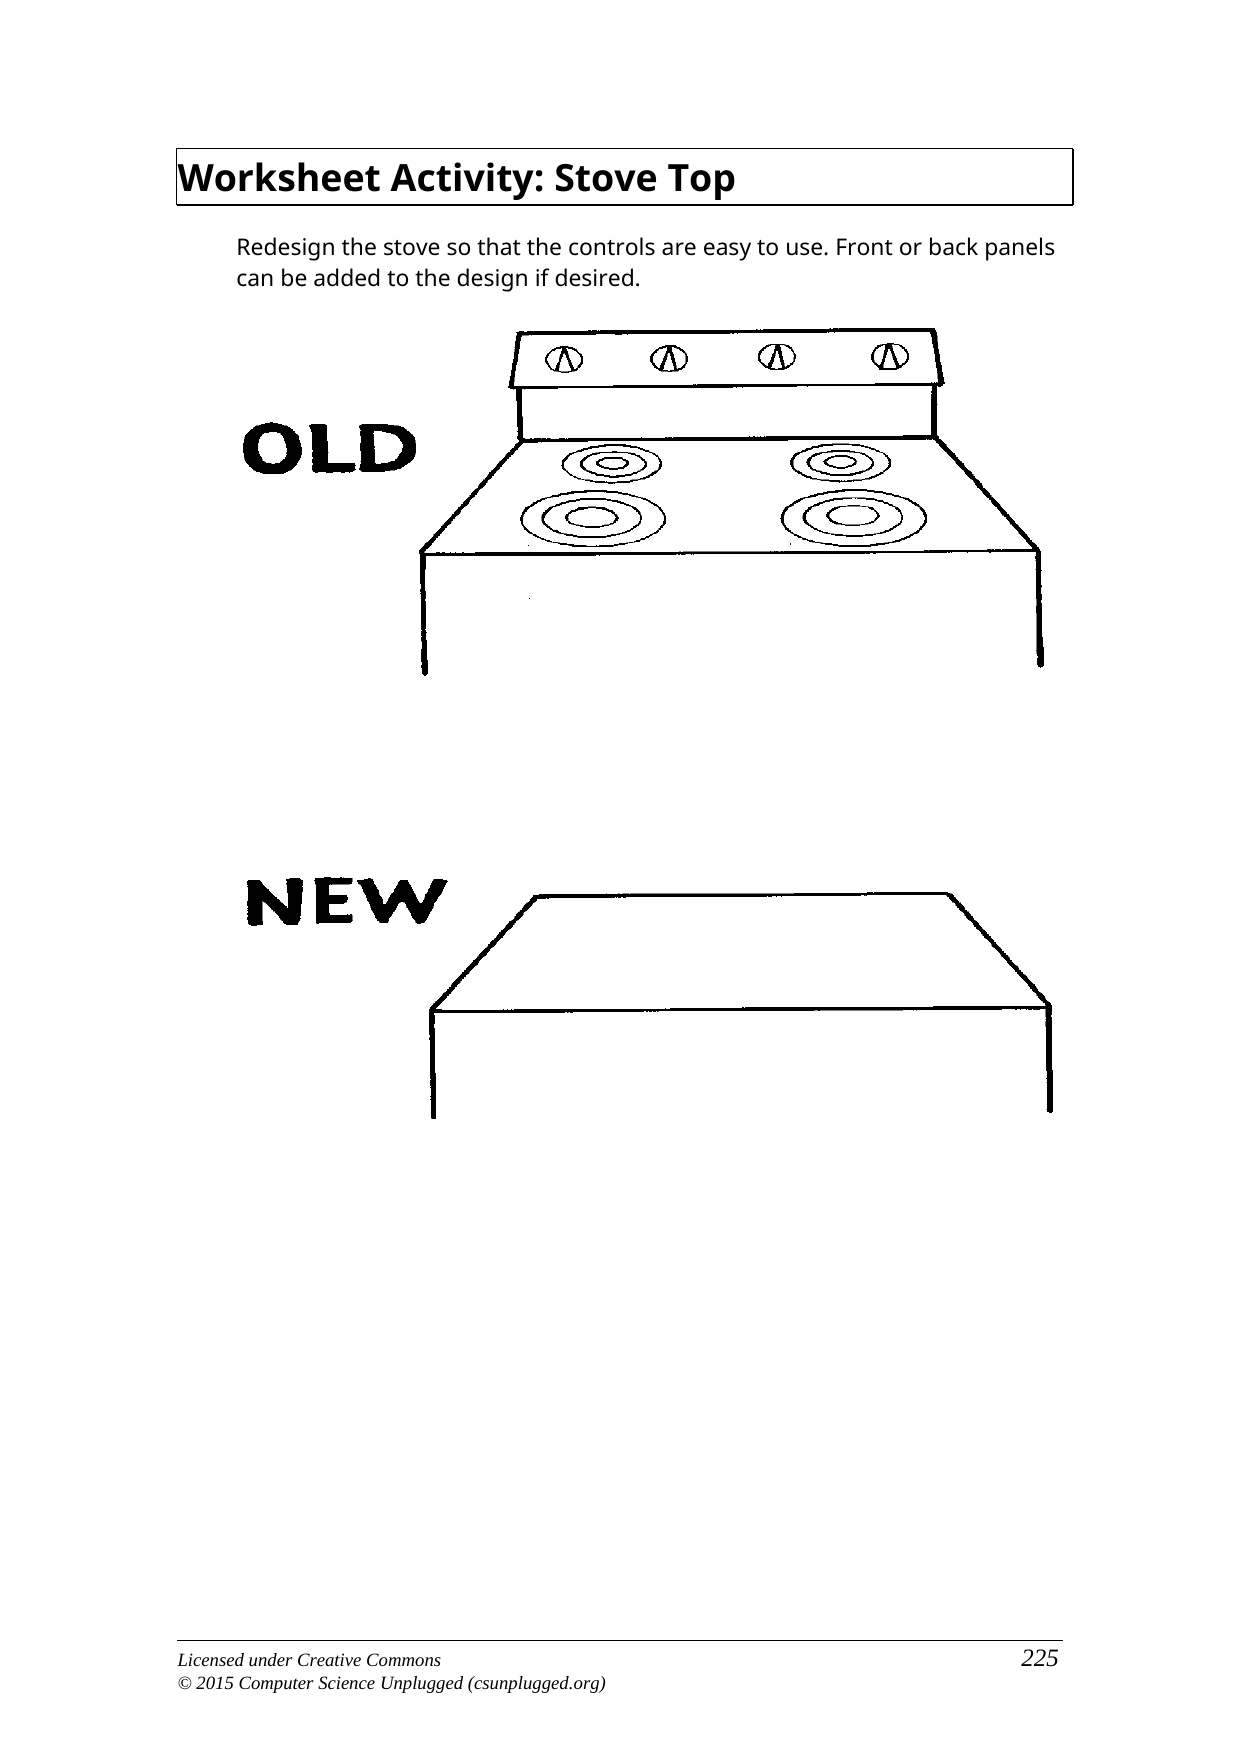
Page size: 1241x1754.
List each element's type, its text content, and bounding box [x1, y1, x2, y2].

title Worksheet Activity: Stove Top [177, 149, 1072, 204]
text Redesign the stove so that the controls are easy to use. Front or back panels can be added to the design if desired. [236, 231, 1063, 293]
picture [236, 318, 1063, 1128]
